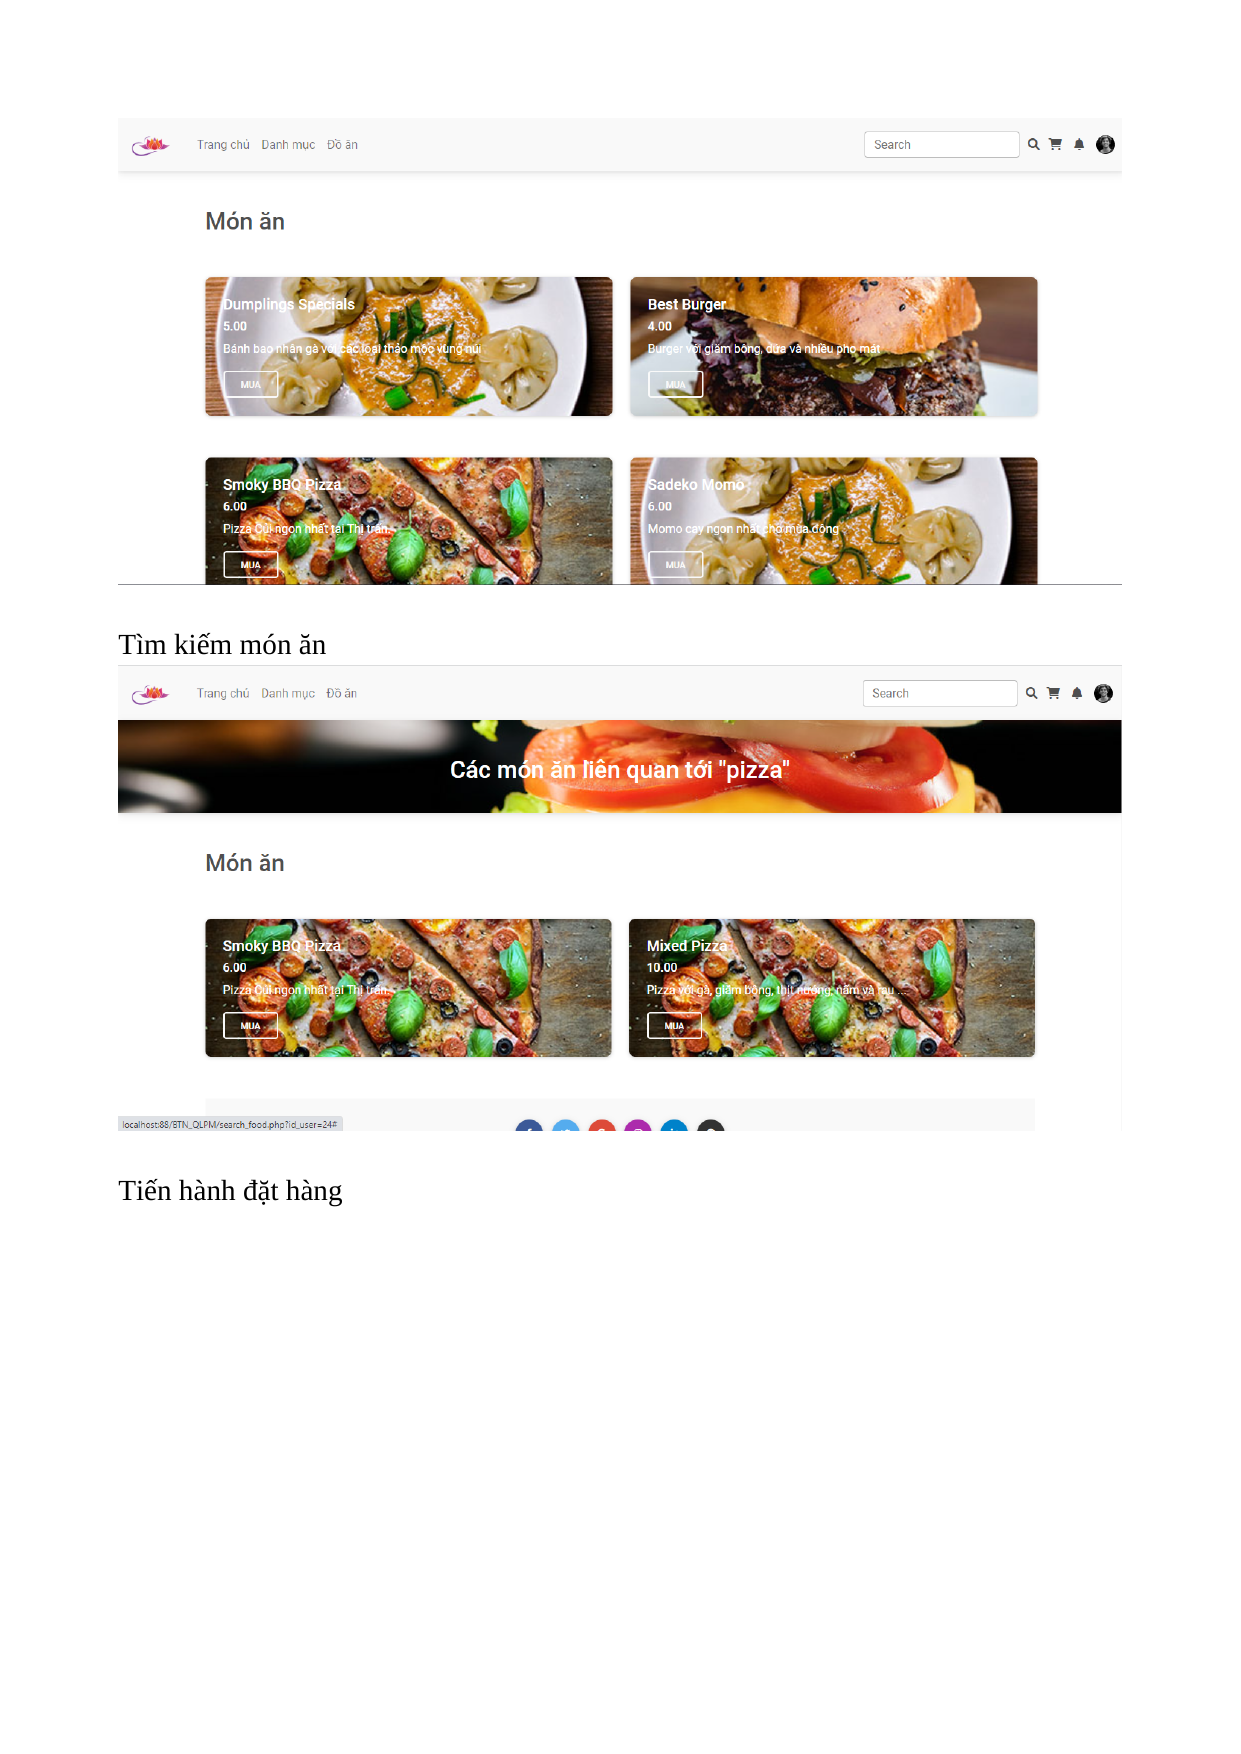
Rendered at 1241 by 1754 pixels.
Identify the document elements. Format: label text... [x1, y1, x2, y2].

picture [118, 118, 1122, 585]
text Tìm kiếm món ăn [118, 627, 1122, 661]
text Tiến hành đặt hàng [118, 1173, 1122, 1206]
picture [118, 665, 1122, 1131]
